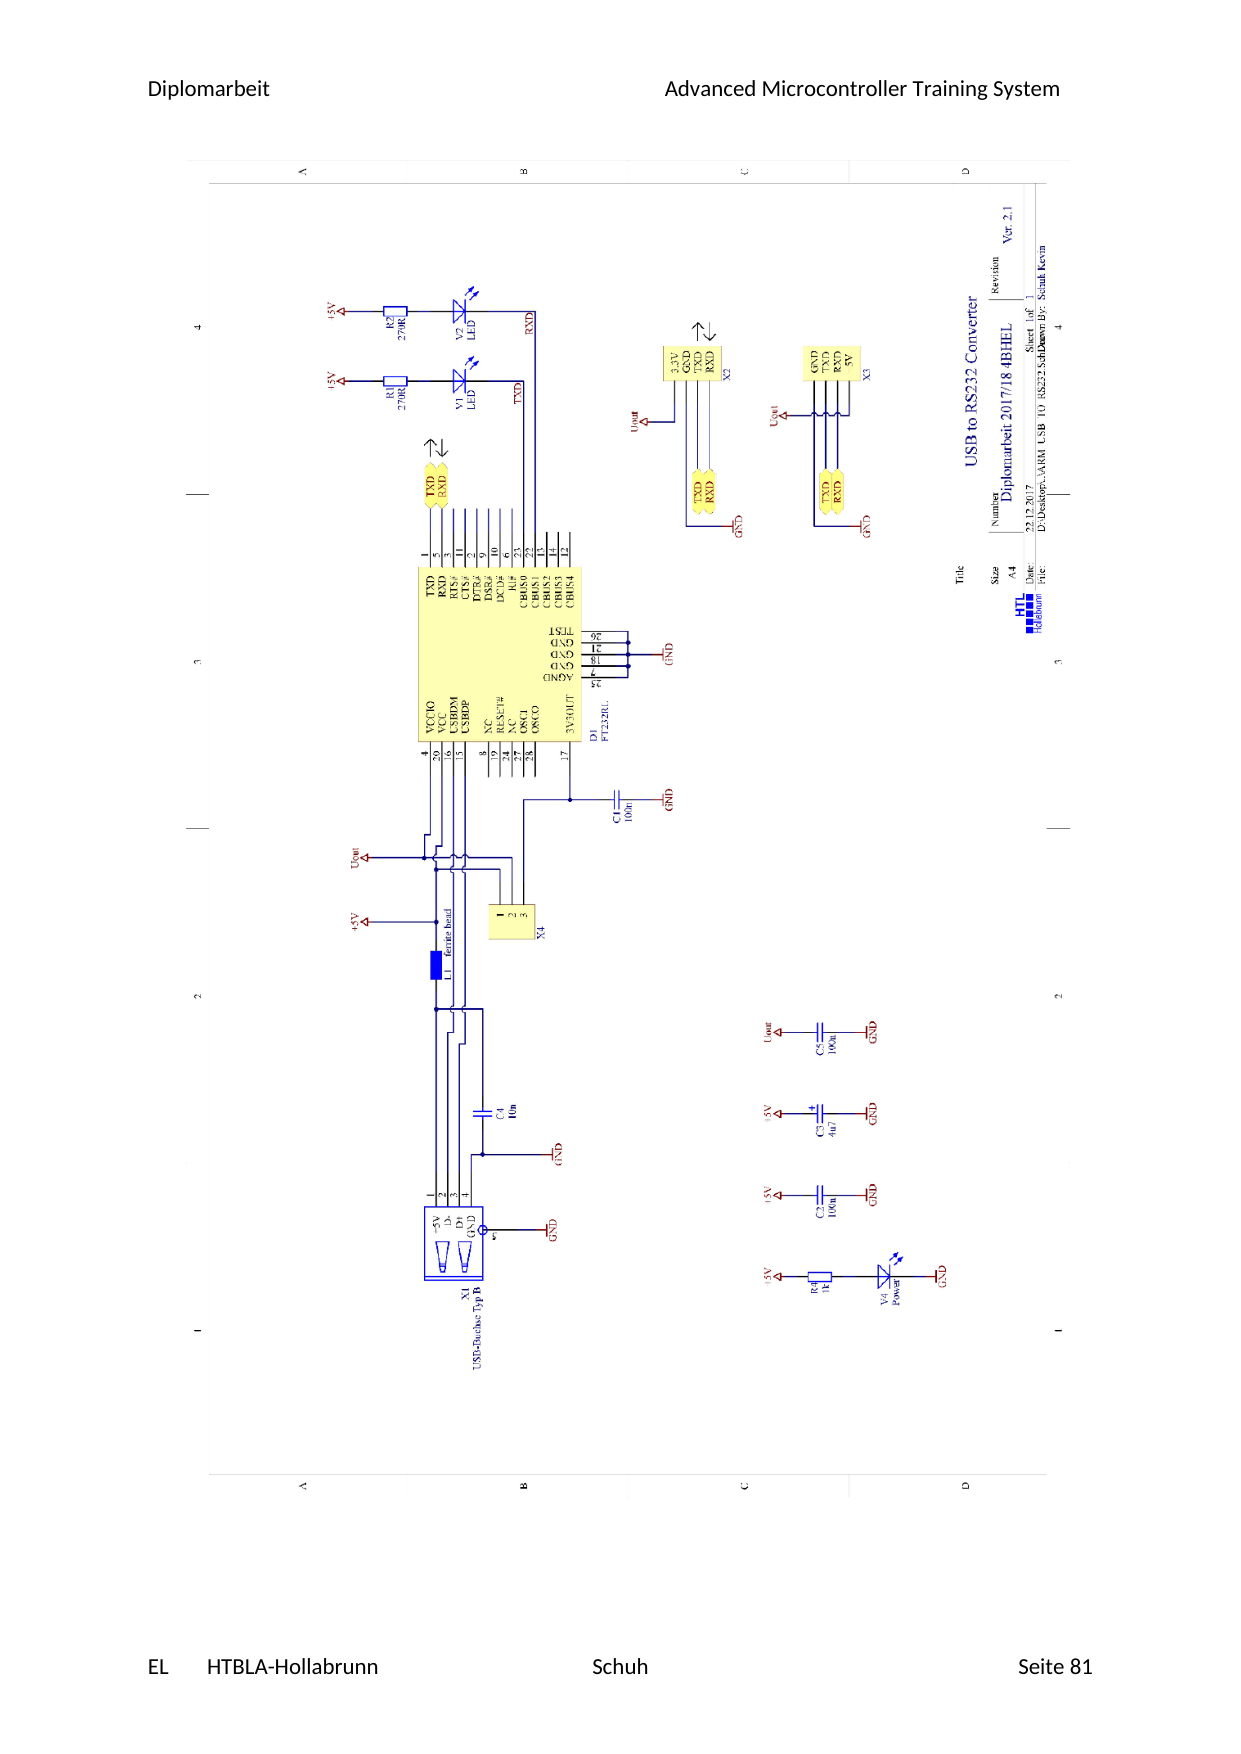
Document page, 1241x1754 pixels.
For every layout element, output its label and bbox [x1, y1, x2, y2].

picture [149, 151, 1106, 1505]
